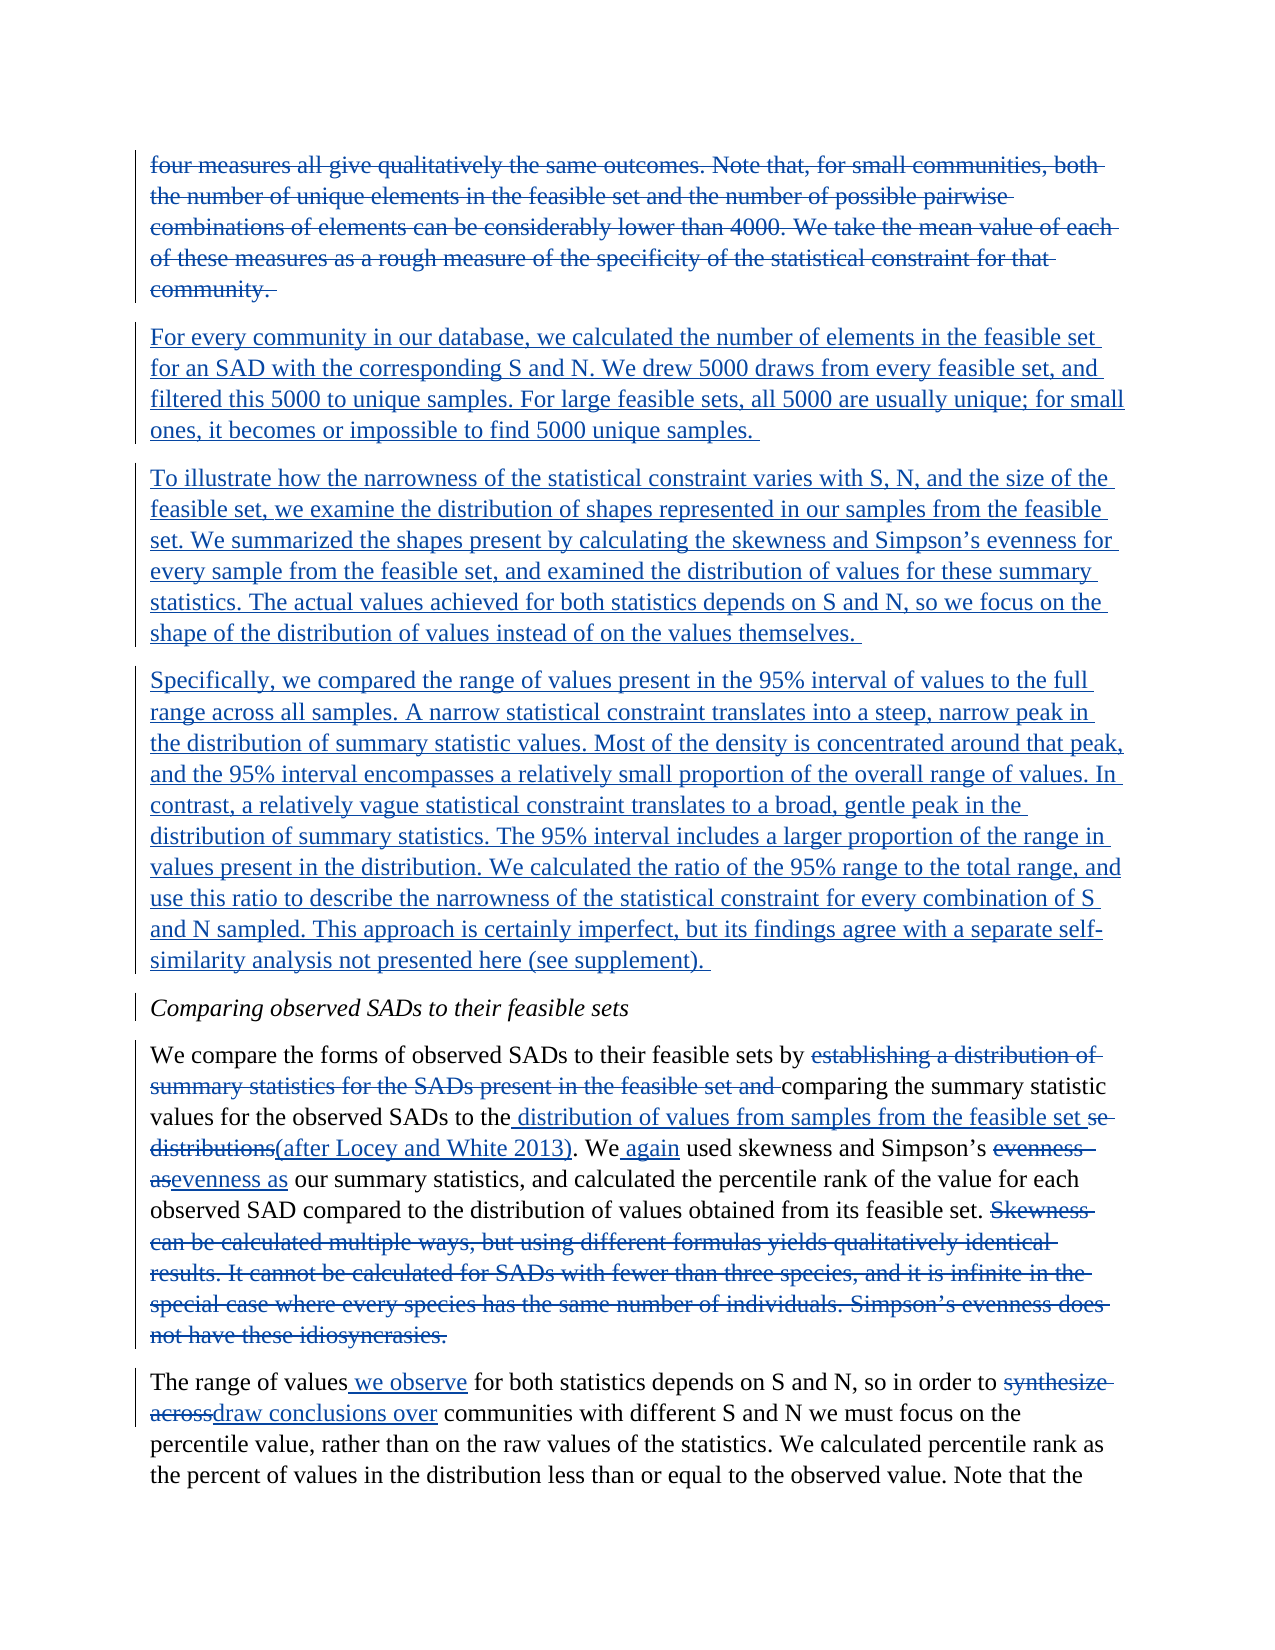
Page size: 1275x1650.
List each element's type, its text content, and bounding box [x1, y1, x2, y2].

text We compare the forms of observed SADs to their feasible sets by comparing the summary statistic values for the observed SADs to the. We used skewness and Simpson’s our summary statistics, and calculated the percentile rank of the value for each observed SAD compared to the distribution of values obtained from its feasible set. [150, 1040, 1125, 1348]
text Comparing observed SADs to their feasible sets [150, 993, 1125, 1021]
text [150, 1367, 1125, 1489]
